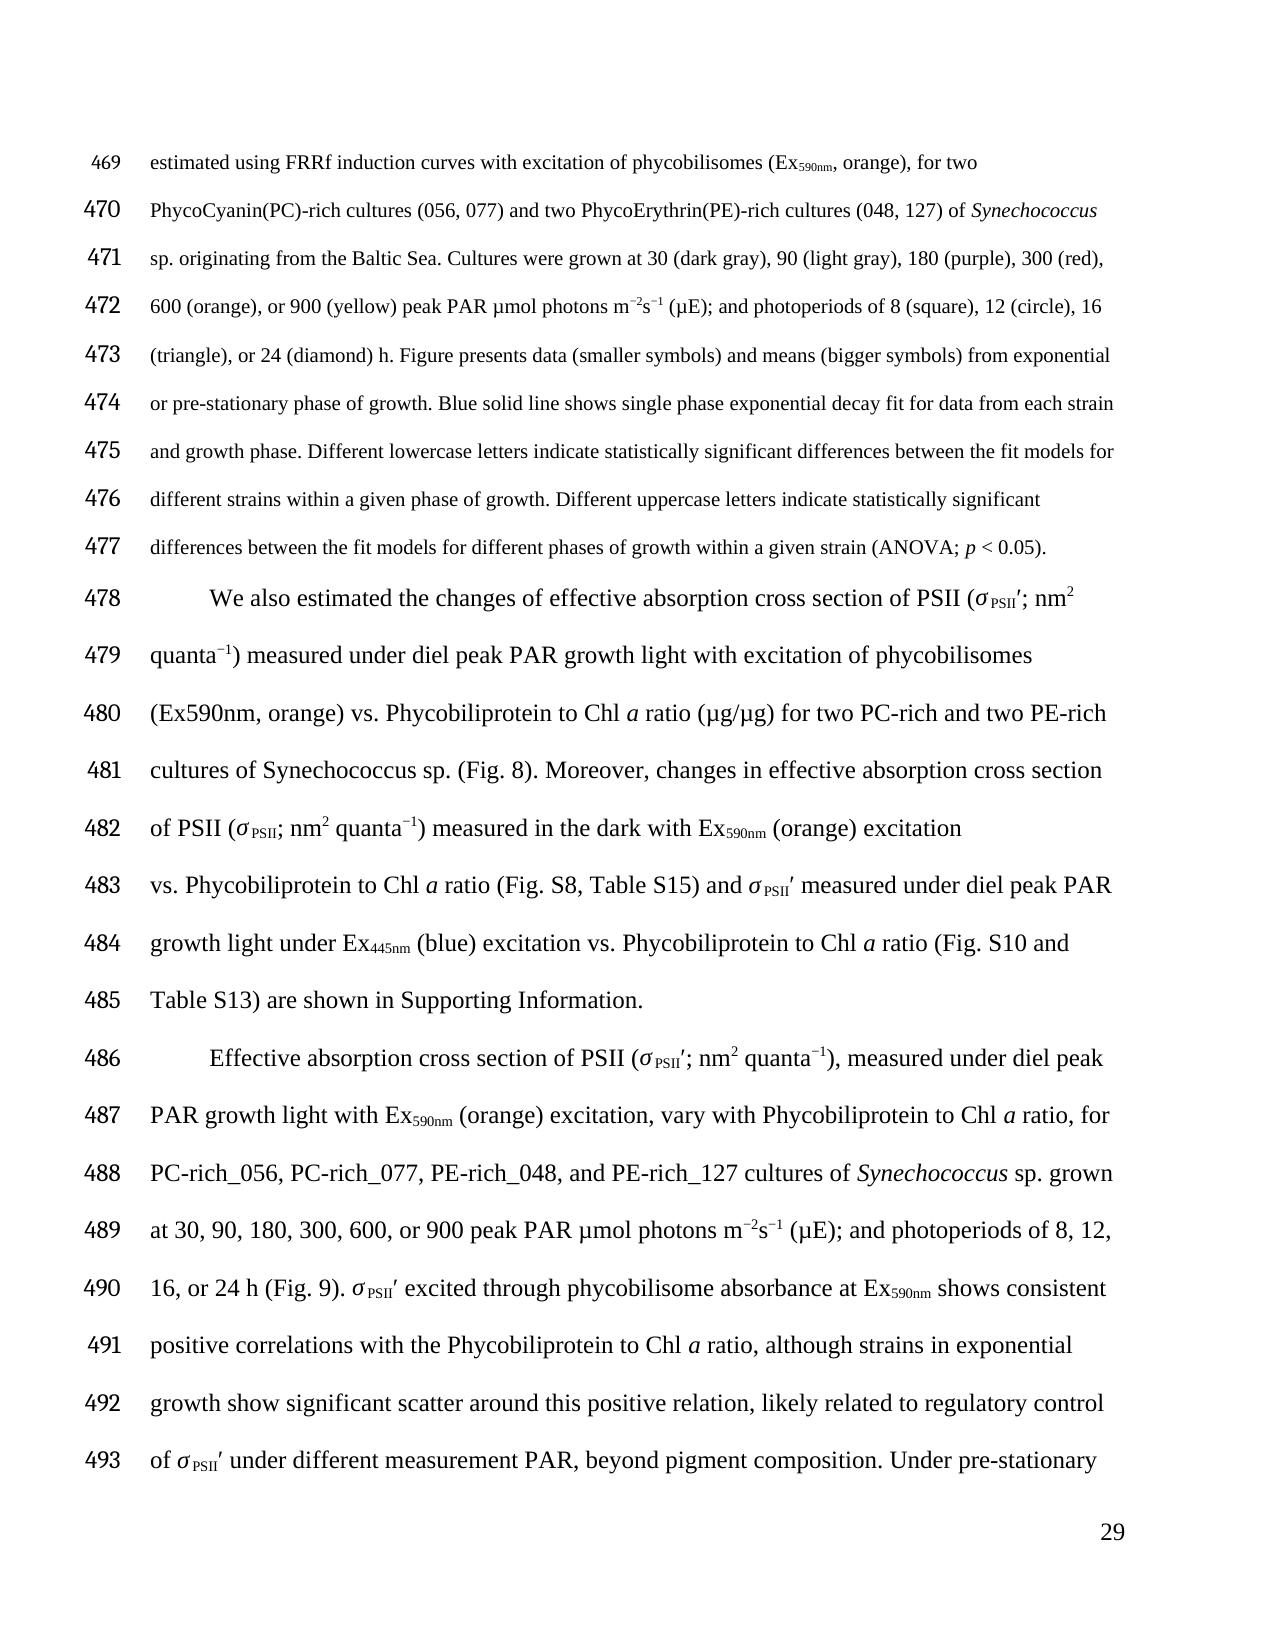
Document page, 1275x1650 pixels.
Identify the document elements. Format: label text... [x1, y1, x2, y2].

text We also estimated the changes of effective absorption cross section of PSII (PSIIʹ; nm2 quanta−1) measured under diel peak PAR growth light with excitation of phycobilisomes (Ex590nm, orange) vs. Phycobiliprotein to Chl a ratio (µg/µg) for two PC-rich and two PE-rich cultures of Synechococcus sp. (Fig. 8). Moreover, changes in effective absorption cross section of PSII (PSII; nm2 quanta−1) measured in the dark with Ex590nm (orange) excitation vs. Phycobiliprotein to Chl a ratio (Fig. S8, Table S15) and PSIIʹ measured under diel peak PAR growth light under Ex445nm (blue) excitation vs. Phycobiliprotein to Chl a ratio (Fig. S10 and Table S13) are shown in Supporting Information. [150, 583, 1125, 1014]
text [150, 1043, 1125, 1474]
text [150, 150, 1125, 559]
